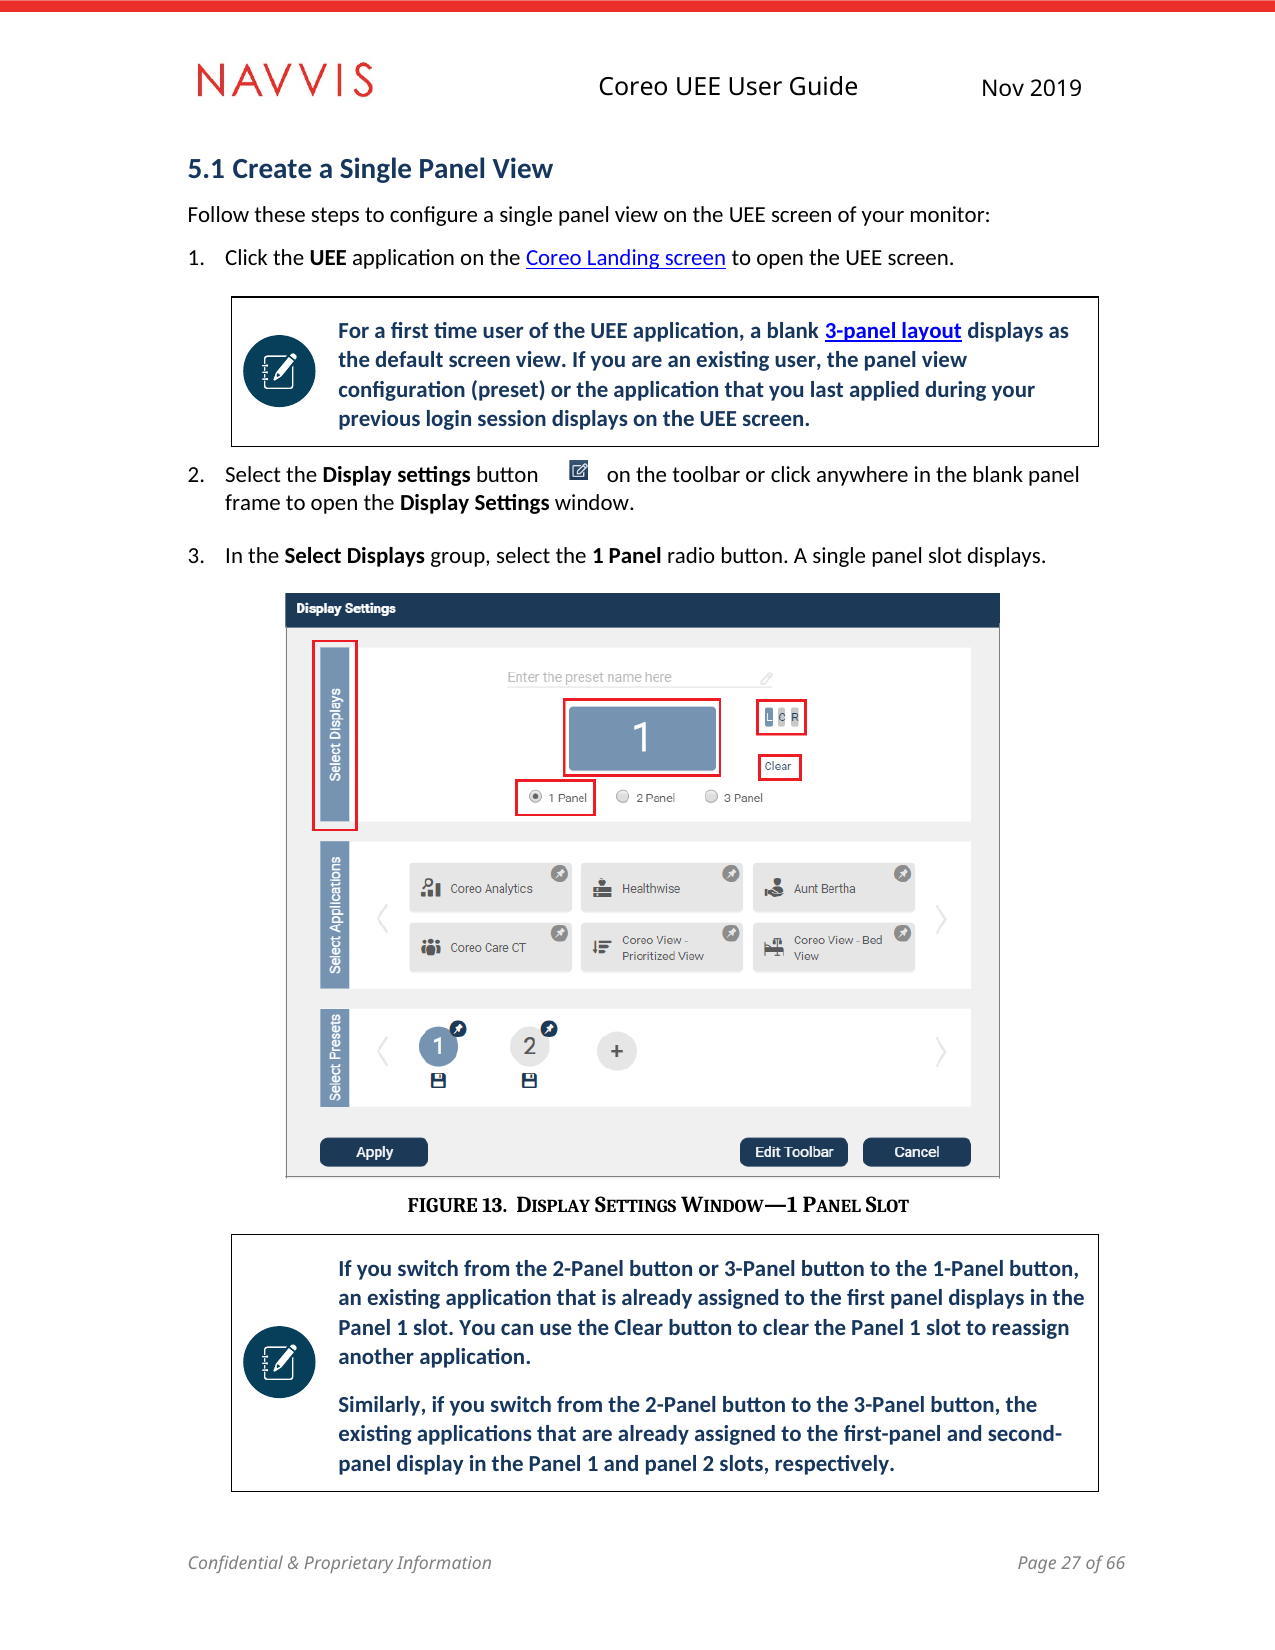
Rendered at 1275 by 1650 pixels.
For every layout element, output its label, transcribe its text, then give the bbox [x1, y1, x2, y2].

table_header For a first time user of the UEE application, a blank 3-panel layout displays as the default screen view. If you are an existing user, the panel view configuration (preset) or the application that you last applied during your previous login session displays on the UEE screen. [327, 298, 1098, 446]
table_header [232, 298, 327, 446]
picture [285, 593, 1001, 1179]
picture [569, 460, 591, 483]
subtitle Create a Single Panel View [187, 150, 1087, 186]
table_header If you switch from the 2-Panel button or 3-Panel button to the 1-Panel button, an existing application that is already assigned to the first panel displays in the Panel 1 slot. You can use the Clear button to clear the Panel 1 slot to reassign another application. Similarly, if you switch from the 2-Panel button to the 3-Panel button, the existing applications that are already assigned to the first-panel and second-panel display in the Panel 1 and panel 2 slots, respectively. [327, 1235, 1098, 1491]
table_header [232, 1235, 327, 1491]
picture [187, 55, 383, 104]
list In the Select Displays group, select the 1 Panel radio button. A single panel slot displays. [187, 541, 1087, 569]
list Click the UEE application on the Coreo Landing screen to open the UEE screen. [187, 243, 1087, 271]
text Follow these steps to configure a single panel view on the UEE screen of your monitor: [187, 200, 1087, 228]
list Select the Display settings button on the toolbar or click anywhere in the blank panel frame to open the Display Settings window. [187, 460, 1087, 516]
text Display Settings Window—1 Panel Slot [229, 1191, 1087, 1218]
